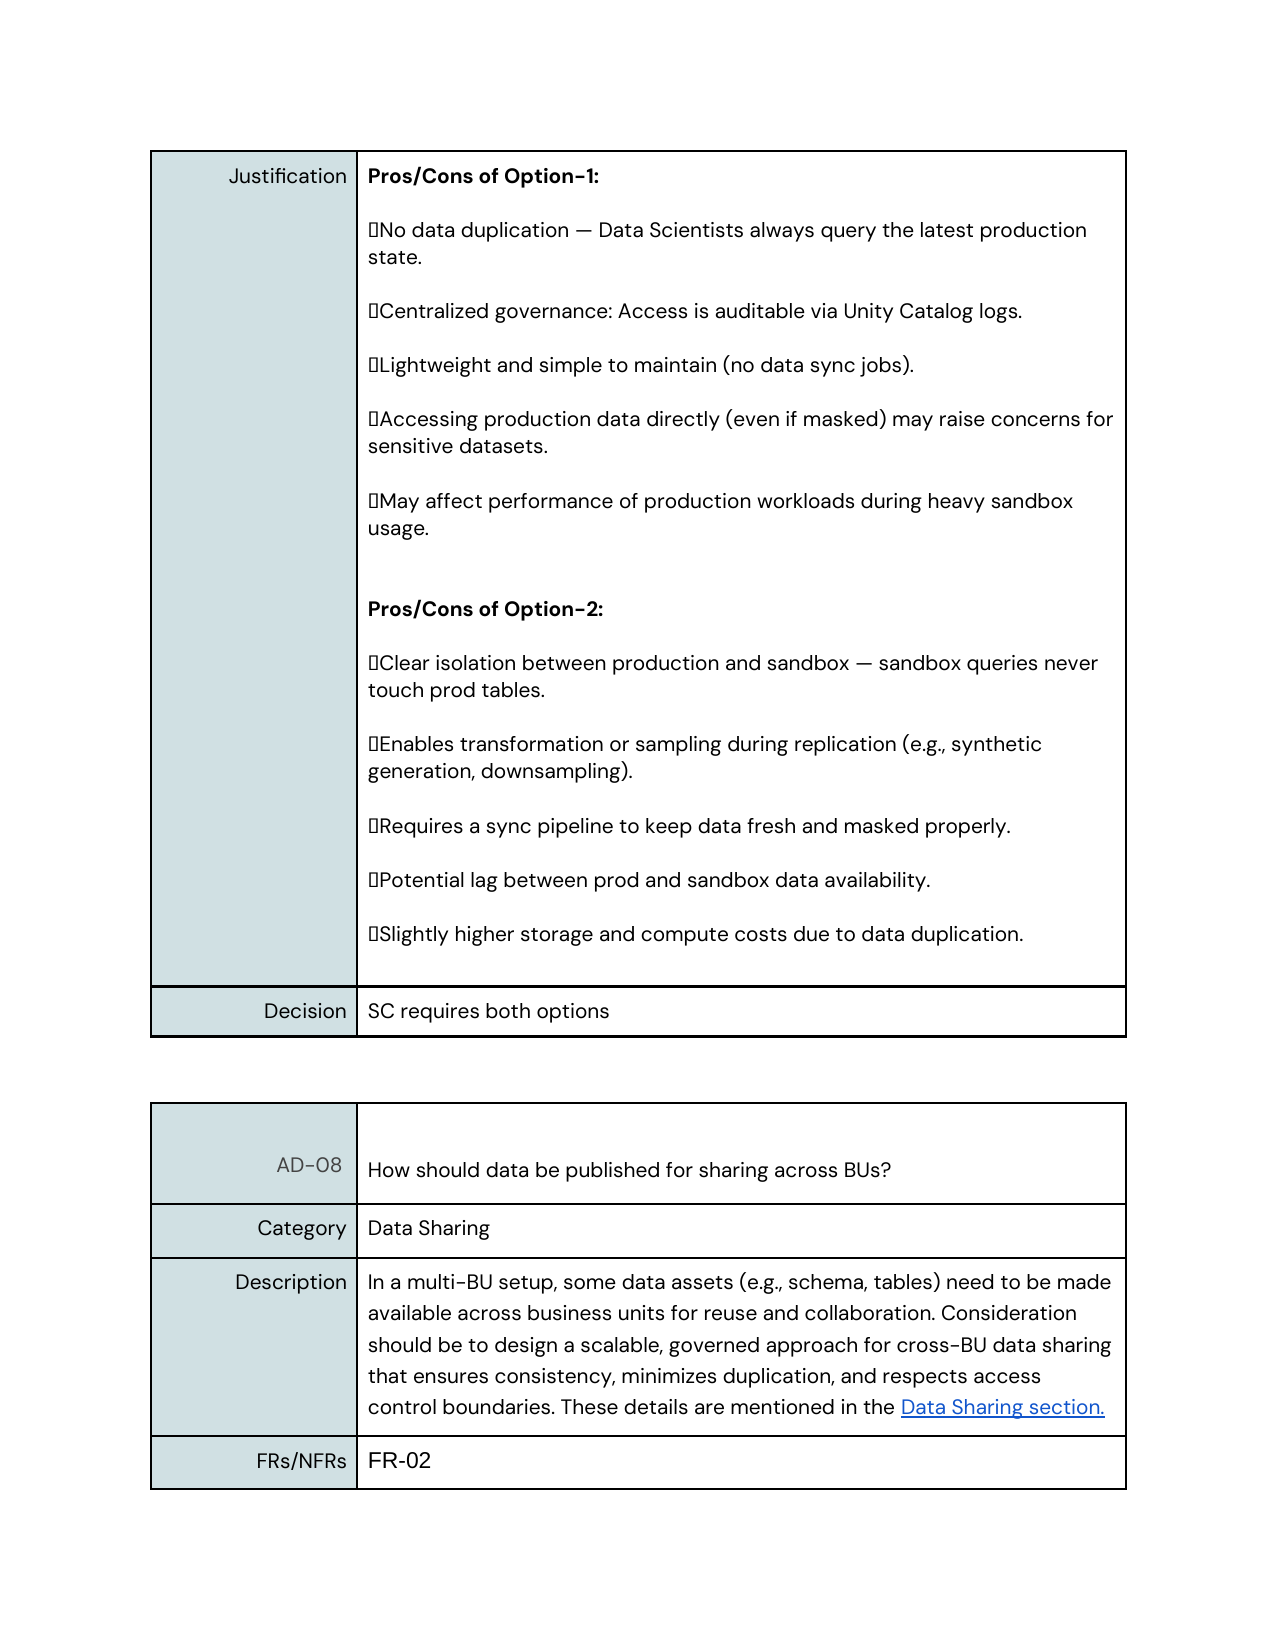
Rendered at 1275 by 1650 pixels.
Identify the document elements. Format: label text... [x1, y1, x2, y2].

table_cell Pros/Cons of Option-1: ➕No data duplication — Data Scientists always query the latest production state. ➕Centralized governance: Access is auditable via Unity Catalog logs. ➕Lightweight and simple to maintain (no data sync jobs). ➖Accessing production data directly (even if masked) may raise concerns for sensitive datasets. ➖May affect performance of production workloads during heavy sandbox usage. Pros/Cons of Option-2: ➕Clear isolation between production and sandbox — sandbox queries never touch prod tables. ➕Enables transformation or sampling during replication (e.g., synthetic generation, downsampling). ➖Requires a sync pipeline to keep data fresh and masked properly. ➖Potential lag between prod and sandbox data availability. ➖Slightly higher storage and compute costs due to data duplication. [358, 152, 1125, 985]
table_cell SC requires both options [358, 988, 1125, 1035]
table_cell Data Sharing [358, 1205, 1125, 1257]
table_header AD-08 [152, 1104, 356, 1203]
table_cell Decision [152, 988, 356, 1035]
table_header How should data be published for sharing across BUs? [358, 1104, 1125, 1203]
table_cell FR-02 [358, 1437, 1125, 1488]
table_cell In a multi-BU setup, some data assets (e.g., schema, tables) need to be made available across business units for reuse and collaboration. Consideration should be to design a scalable, governed approach for cross-BU data sharing that ensures consistency, minimizes duplication, and respects access control boundaries. These details are mentioned in the Data Sharing section. [358, 1259, 1125, 1435]
table_cell Category [152, 1205, 356, 1257]
table_cell Justification [152, 152, 356, 985]
table_cell FRs/NFRs Addressed [152, 1437, 356, 1488]
table_cell Description [152, 1259, 356, 1435]
